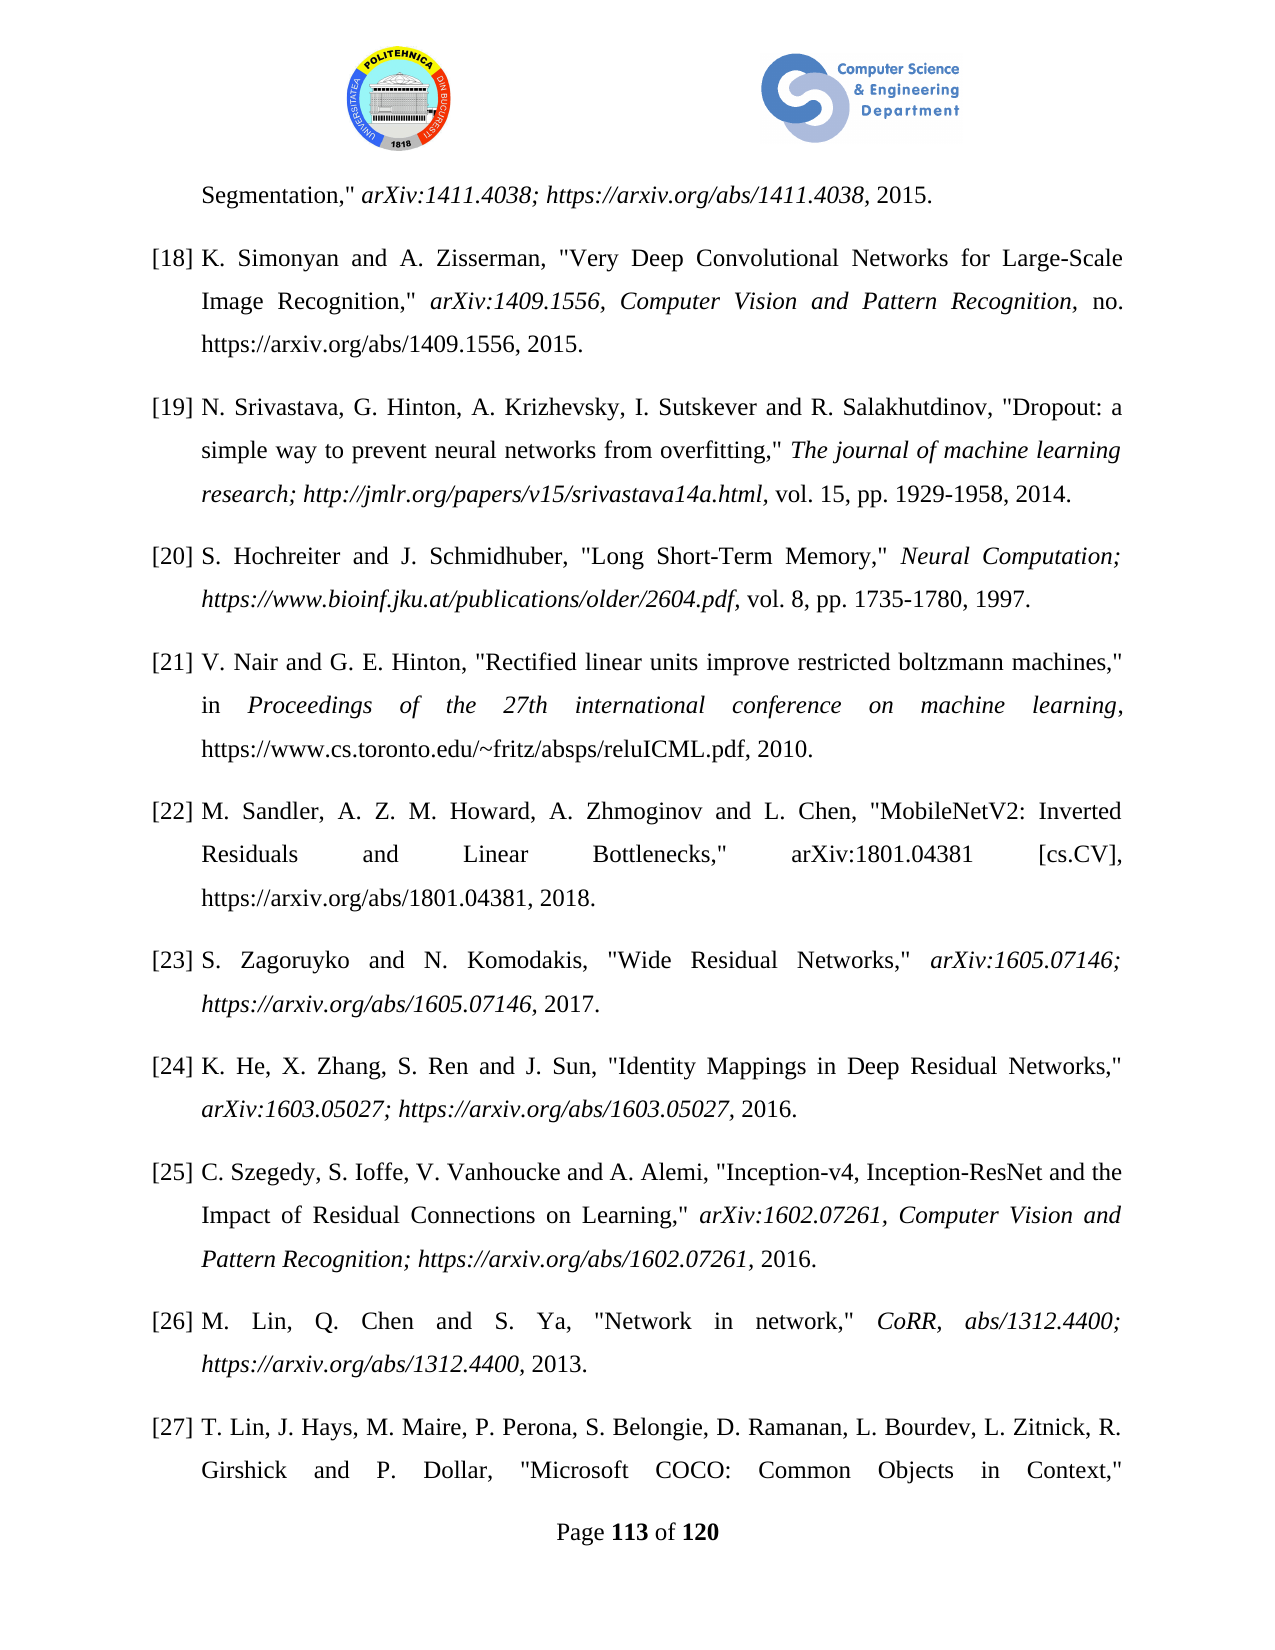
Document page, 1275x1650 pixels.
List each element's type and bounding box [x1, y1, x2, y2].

picture [760, 53, 963, 144]
picture [346, 46, 451, 151]
